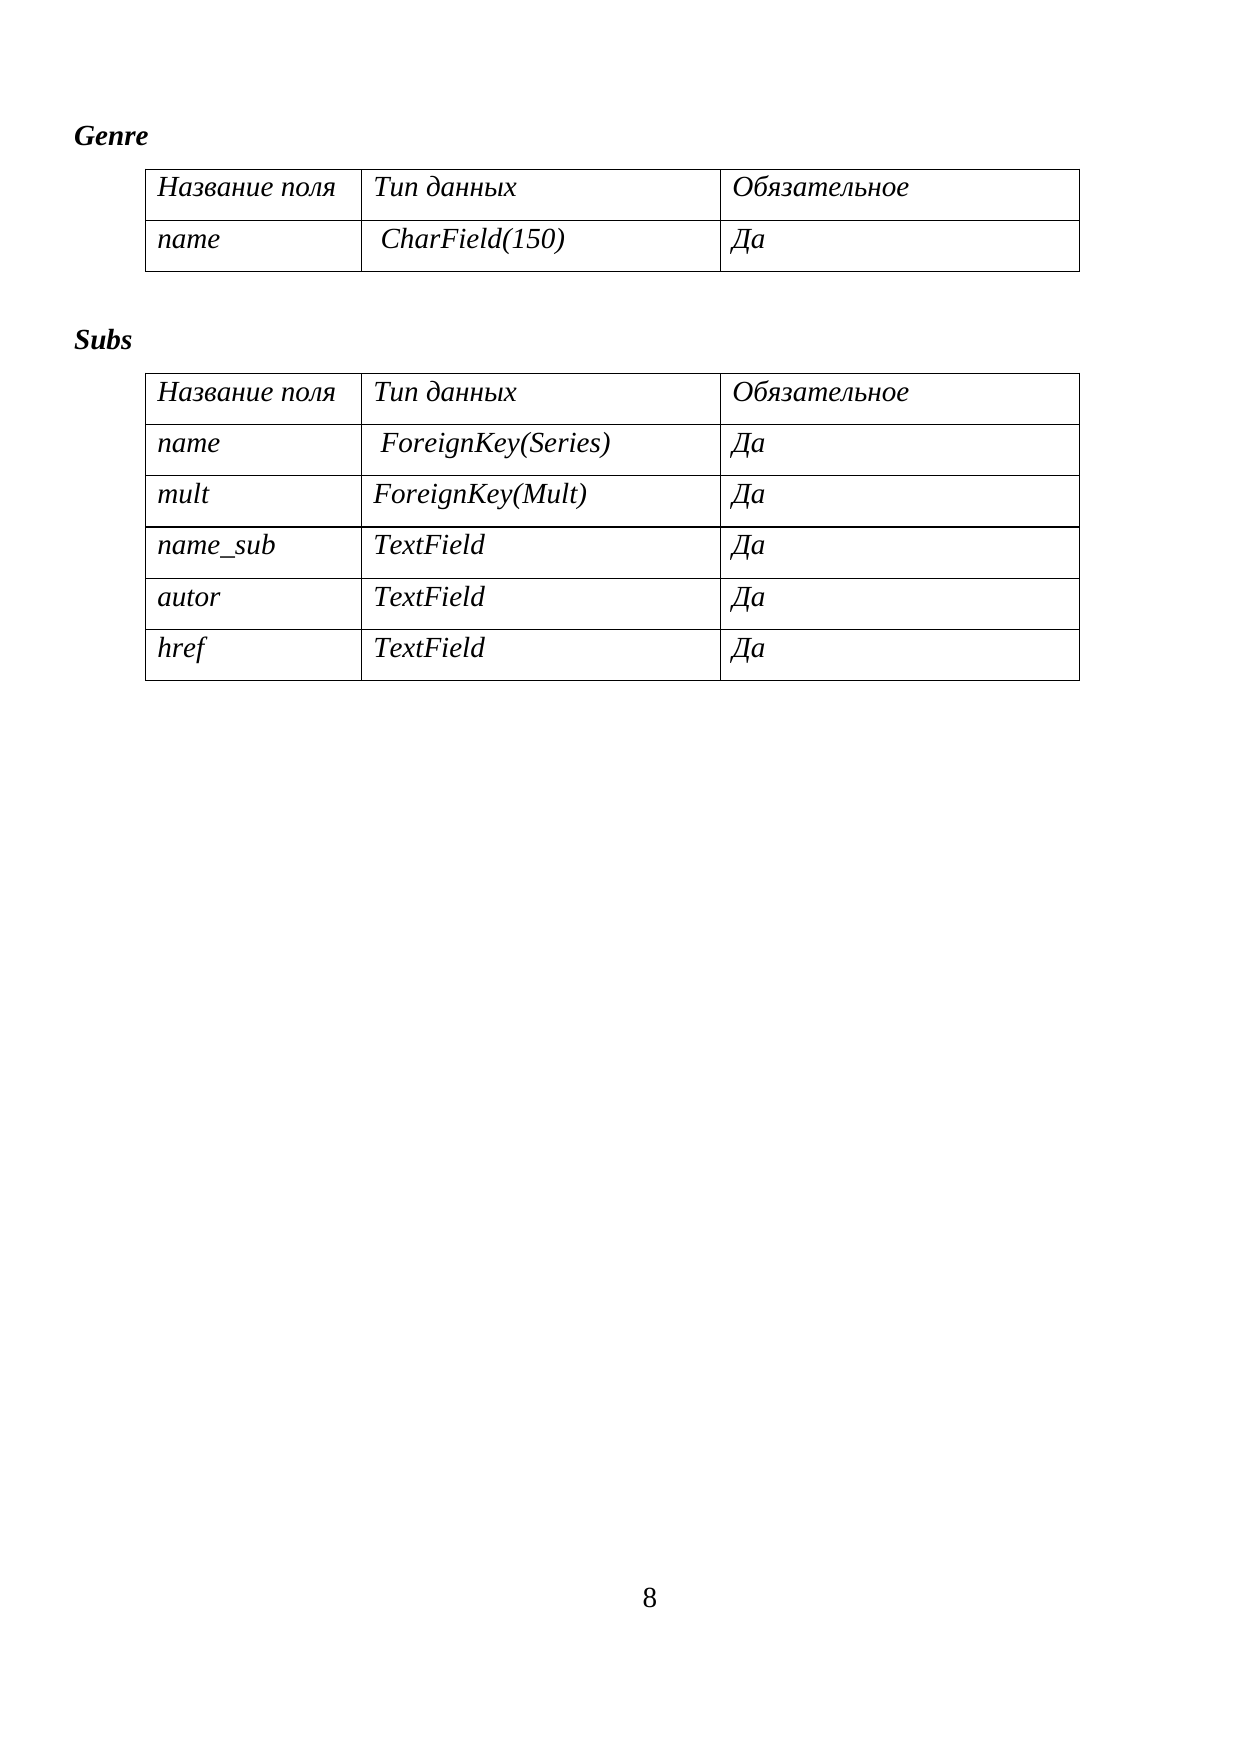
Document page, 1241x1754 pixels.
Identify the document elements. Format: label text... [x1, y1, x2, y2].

text Genre [74, 118, 1152, 152]
table_cell ForeignKey(Mult) [362, 476, 720, 526]
table_cell ForeignKey(Series) [362, 425, 720, 475]
table_header Название поля [146, 170, 361, 220]
table_cell name_sub [146, 528, 361, 578]
table_header Обязательное [721, 170, 1079, 220]
table_cell autor [146, 579, 361, 629]
table_header Тип данных [362, 170, 720, 220]
table_header Обязательное [721, 374, 1079, 424]
table_cell name [146, 221, 361, 271]
table_cell mult [146, 476, 361, 526]
text Subs [74, 322, 1152, 356]
table_cell Да [721, 579, 1079, 629]
table_cell Да [721, 425, 1079, 475]
table_cell Да [721, 221, 1079, 271]
table_cell TextField [362, 630, 720, 680]
table_cell TextField [362, 579, 720, 629]
table_cell CharField(150) [362, 221, 720, 271]
table_cell name [146, 425, 361, 475]
table_cell Да [721, 528, 1079, 578]
table_header Тип данных [362, 374, 720, 424]
table_cell Да [721, 476, 1079, 526]
table_cell TextField [362, 528, 720, 578]
table_cell Да [721, 630, 1079, 680]
table_header Название поля [146, 374, 361, 424]
table_cell href [146, 630, 361, 680]
